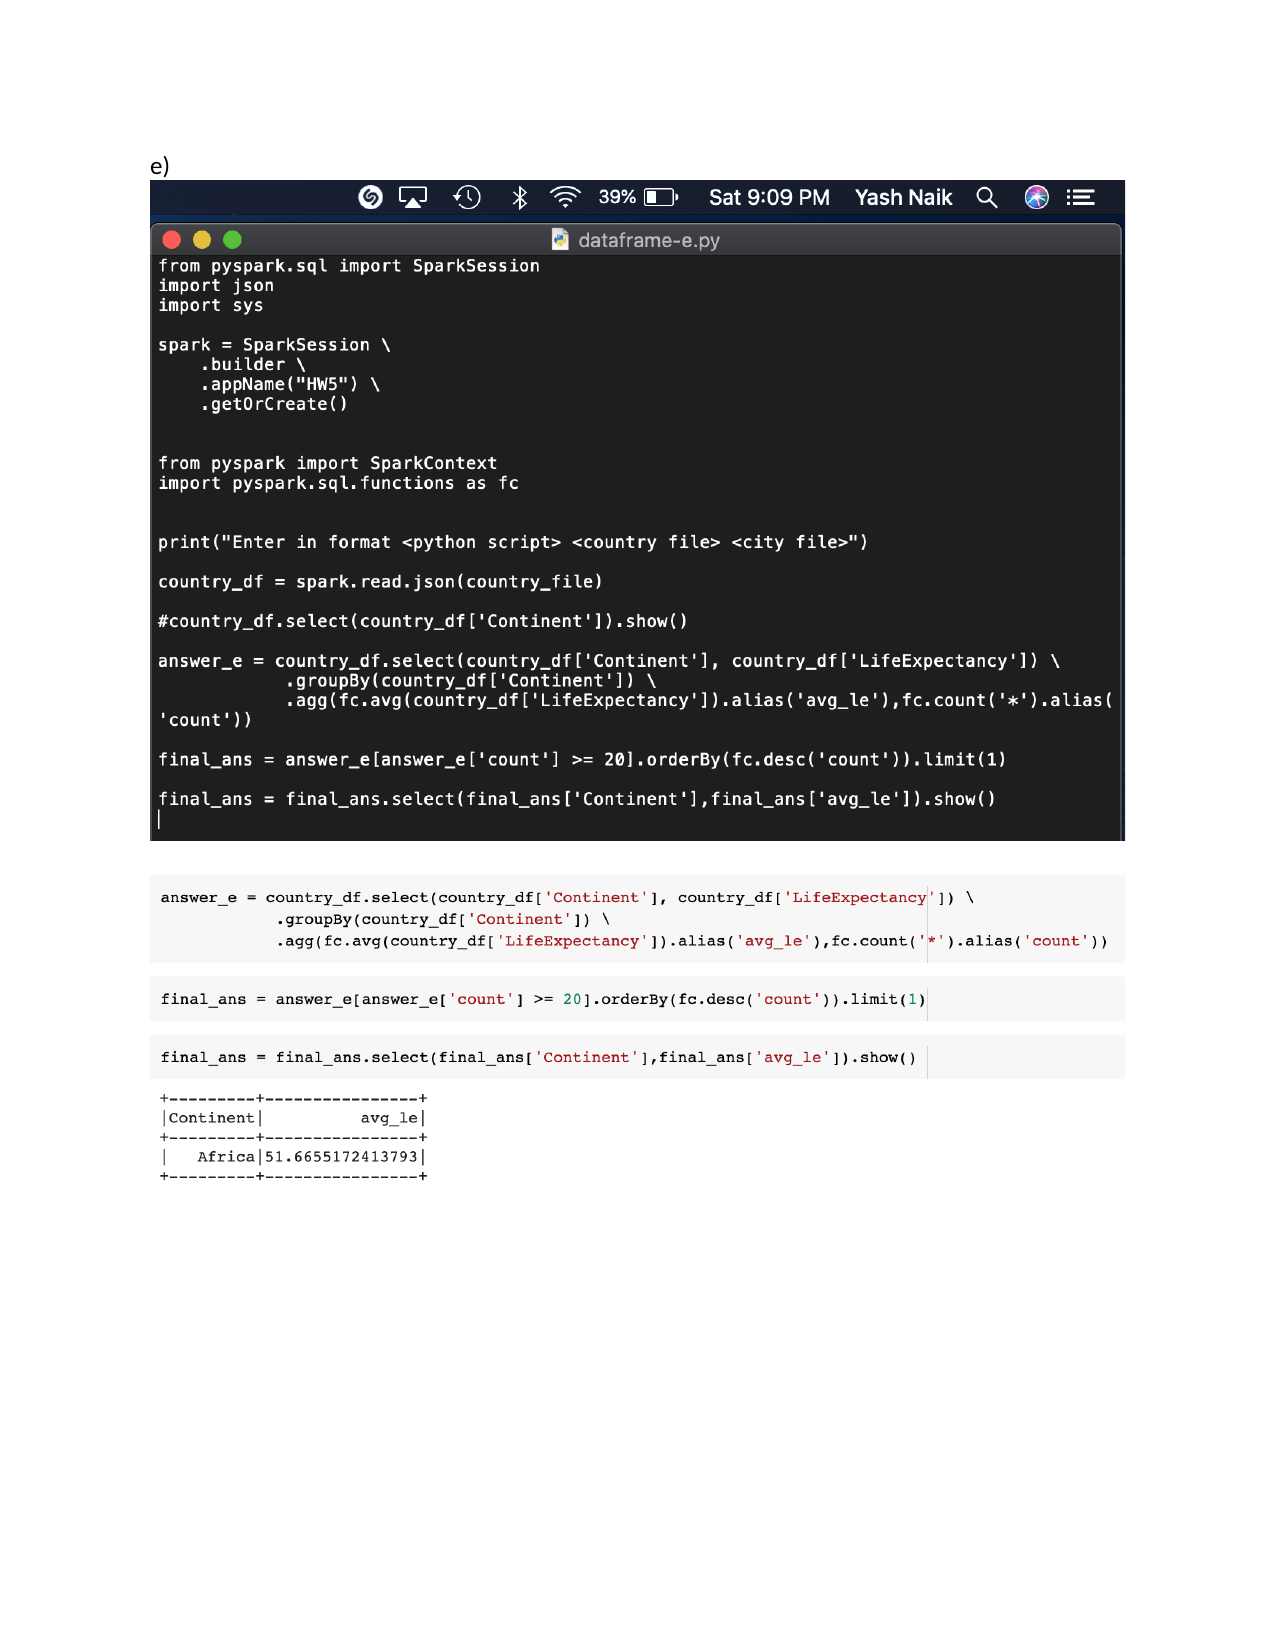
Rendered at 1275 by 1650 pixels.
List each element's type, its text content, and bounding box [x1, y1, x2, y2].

text e) [150, 150, 1125, 180]
picture [150, 180, 1125, 841]
picture [150, 870, 1125, 1208]
